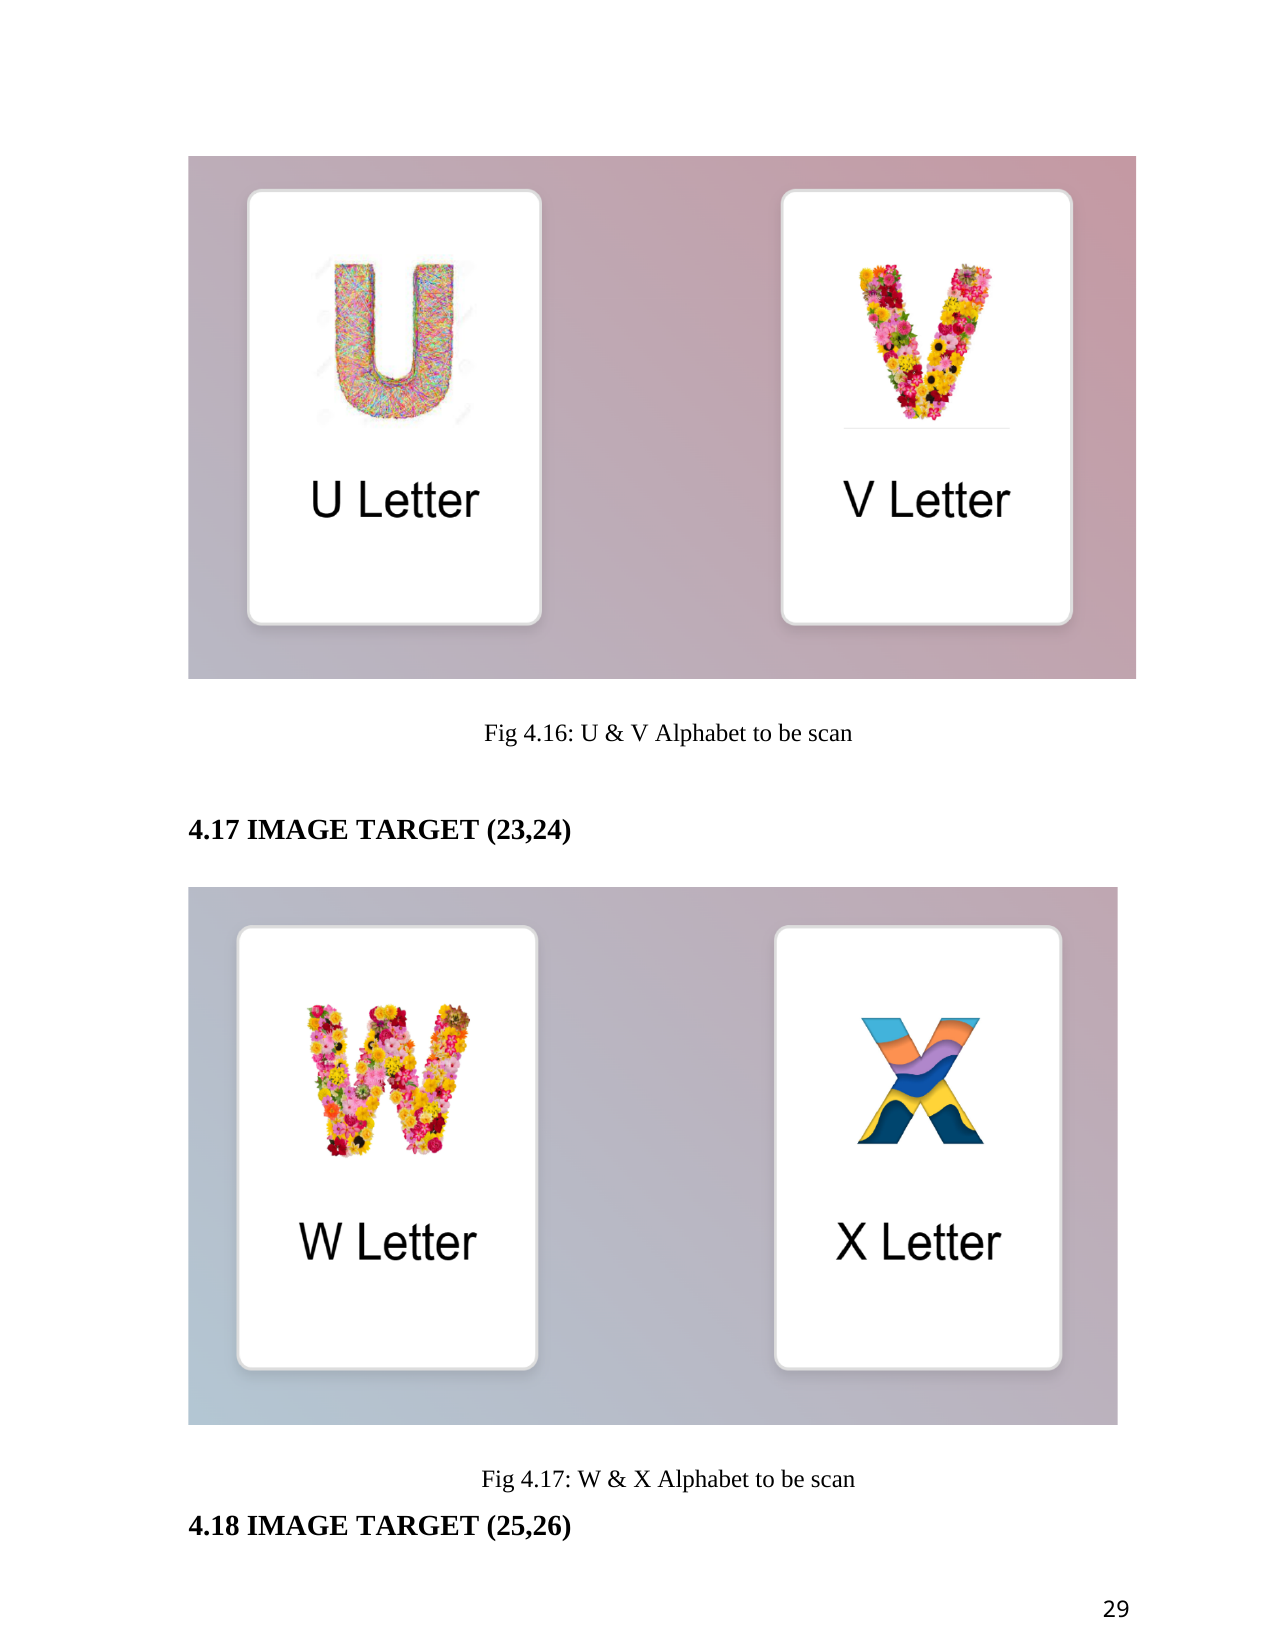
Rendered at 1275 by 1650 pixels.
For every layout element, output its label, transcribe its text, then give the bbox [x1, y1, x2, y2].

text Fig 4.17: W & X Alphabet to be scan [188, 1464, 1148, 1493]
picture [188, 156, 1137, 679]
text Fig 4.16: U & V Alphabet to be scan [188, 718, 1148, 747]
text 4.17 Image target (23,24) [188, 812, 1148, 845]
picture [188, 887, 1118, 1425]
text 4.18 Image target (25,26) [188, 1508, 1148, 1541]
